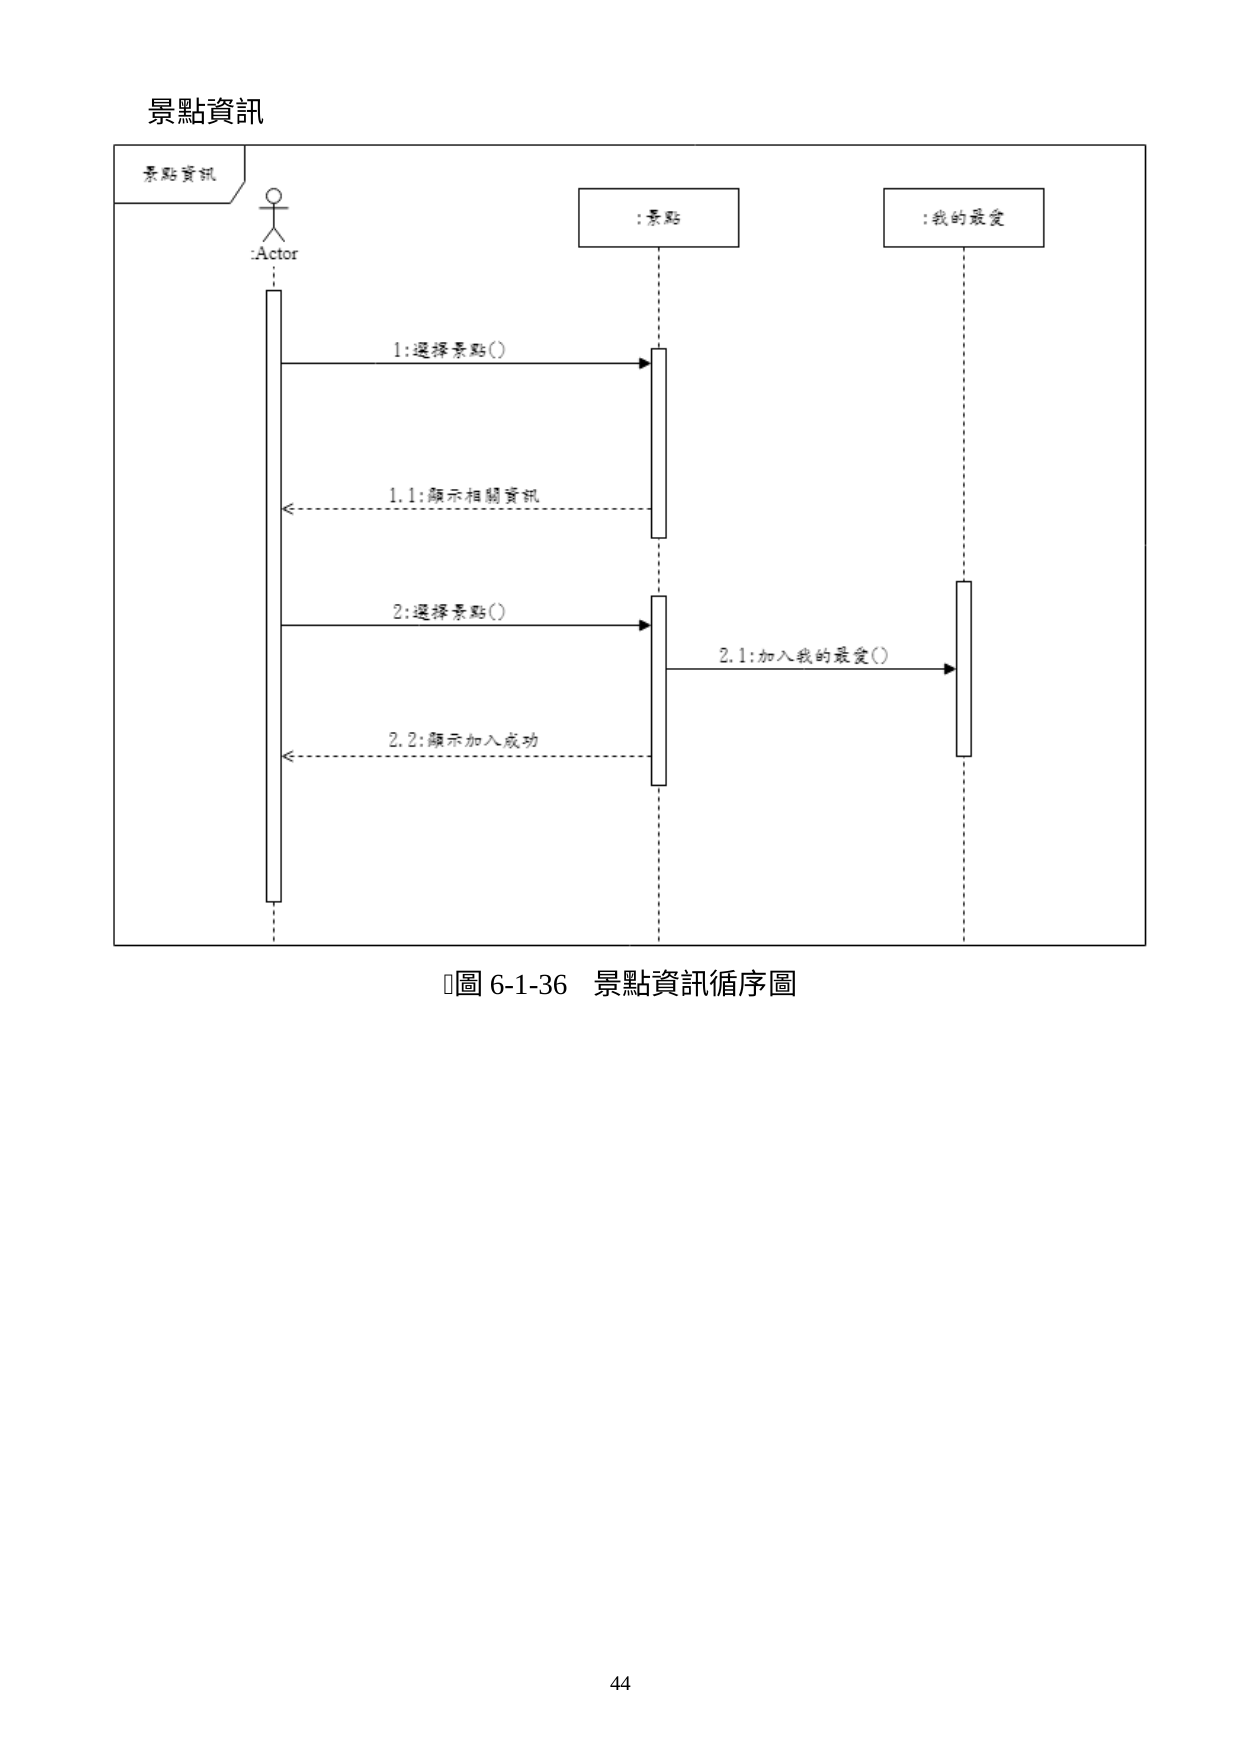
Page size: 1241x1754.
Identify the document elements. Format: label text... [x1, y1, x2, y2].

text 景點資訊 [89, 89, 1152, 131]
picture [99, 131, 1161, 961]
